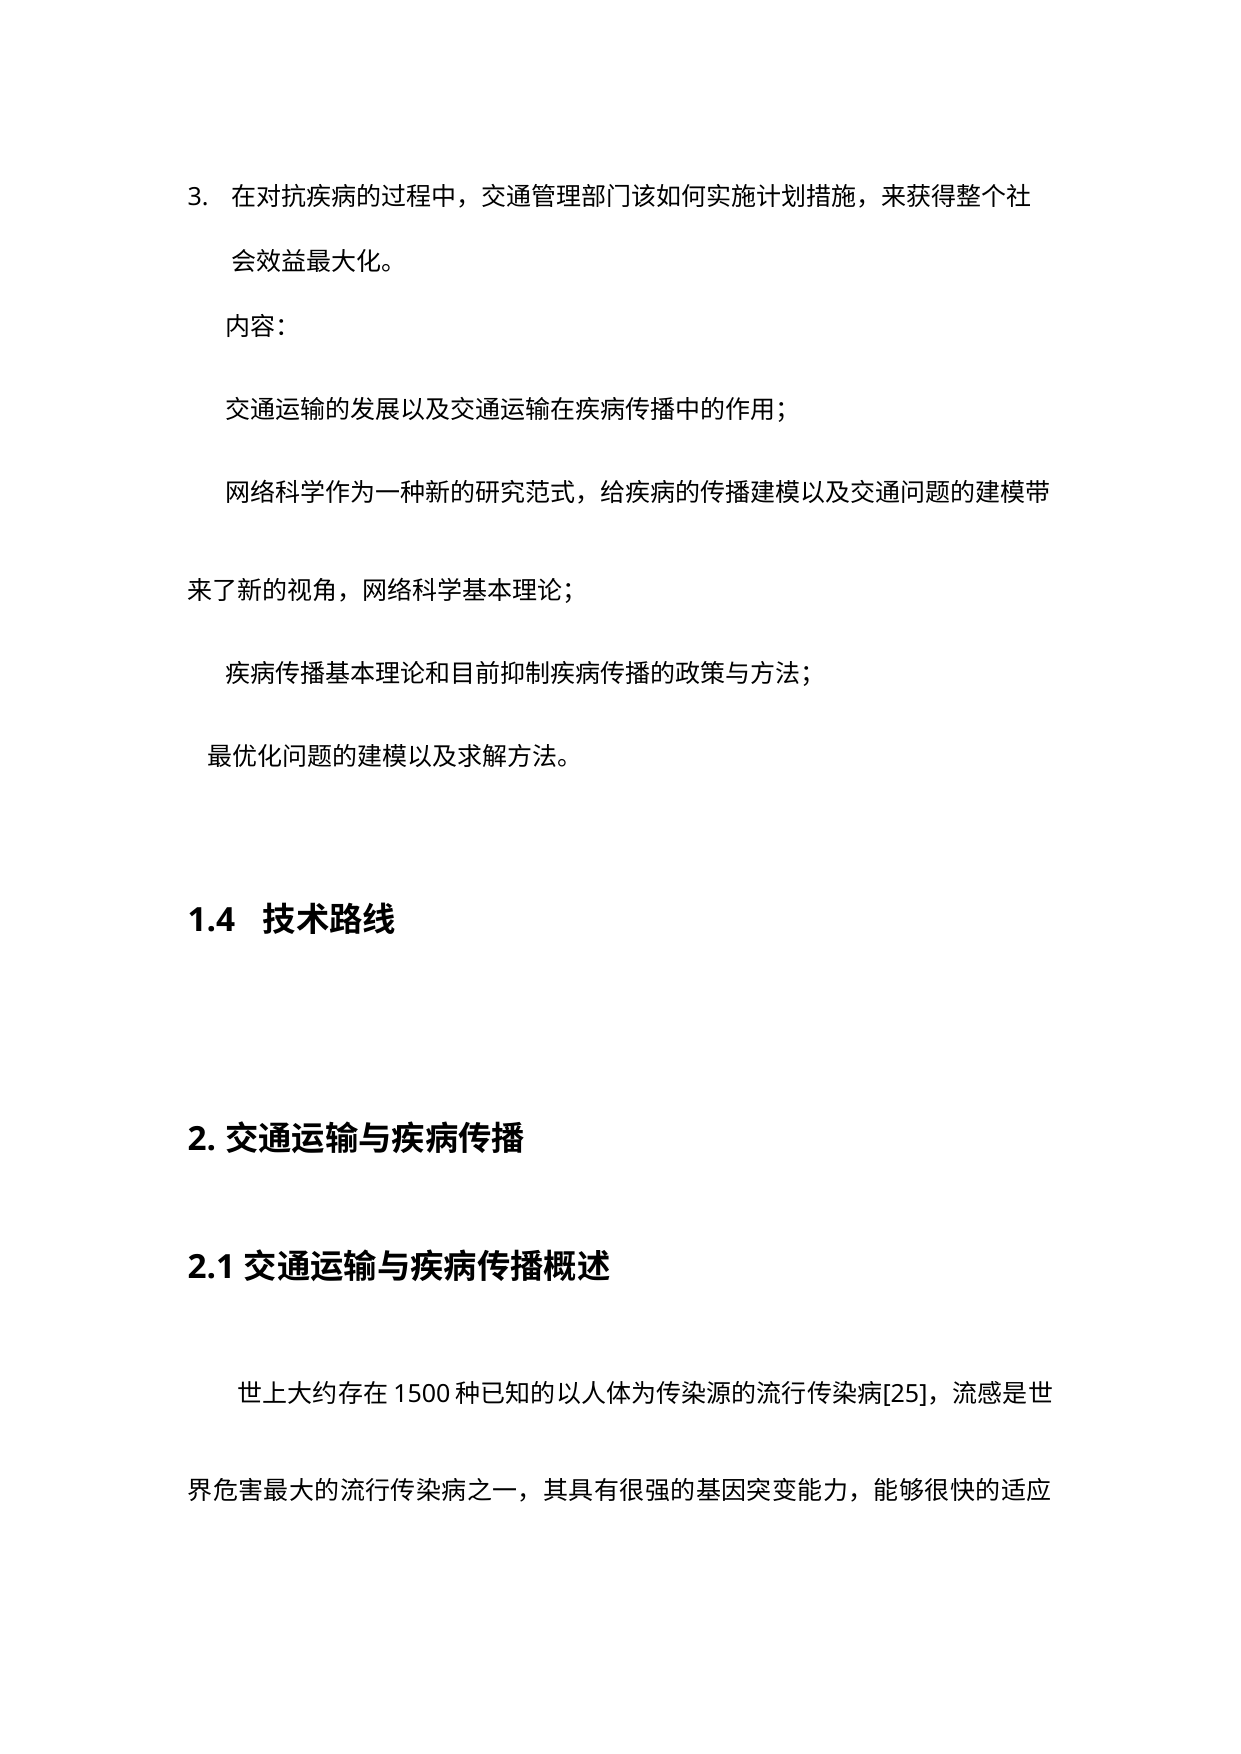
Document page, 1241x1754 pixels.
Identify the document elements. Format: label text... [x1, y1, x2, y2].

text 最优化问题的建模以及求解方法。 [187, 722, 1053, 787]
text 疾病传播基本理论和目前抑制疾病传播的政策与方法； [187, 639, 1053, 704]
text 交通运输的发展以及交通运输在疾病传播中的作用； [187, 375, 1053, 440]
subtitle 技术路线 [187, 884, 1053, 949]
subtitle 2.1 交通运输与疾病传播概述 [187, 1231, 1053, 1296]
text 内容： [187, 292, 1053, 357]
text 网络科学作为一种新的研究范式，给疾病的传播建模以及交通问题的建模带来了新的视角，网络科学基本理论； [187, 458, 1053, 621]
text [187, 1359, 1053, 1521]
subtitle 2. 交通运输与疾病传播 [187, 1104, 1053, 1169]
list 在对抗疾病的过程中，交通管理部门该如何实施计划措施，来获得整个社会效益最大化。 [187, 162, 1053, 292]
